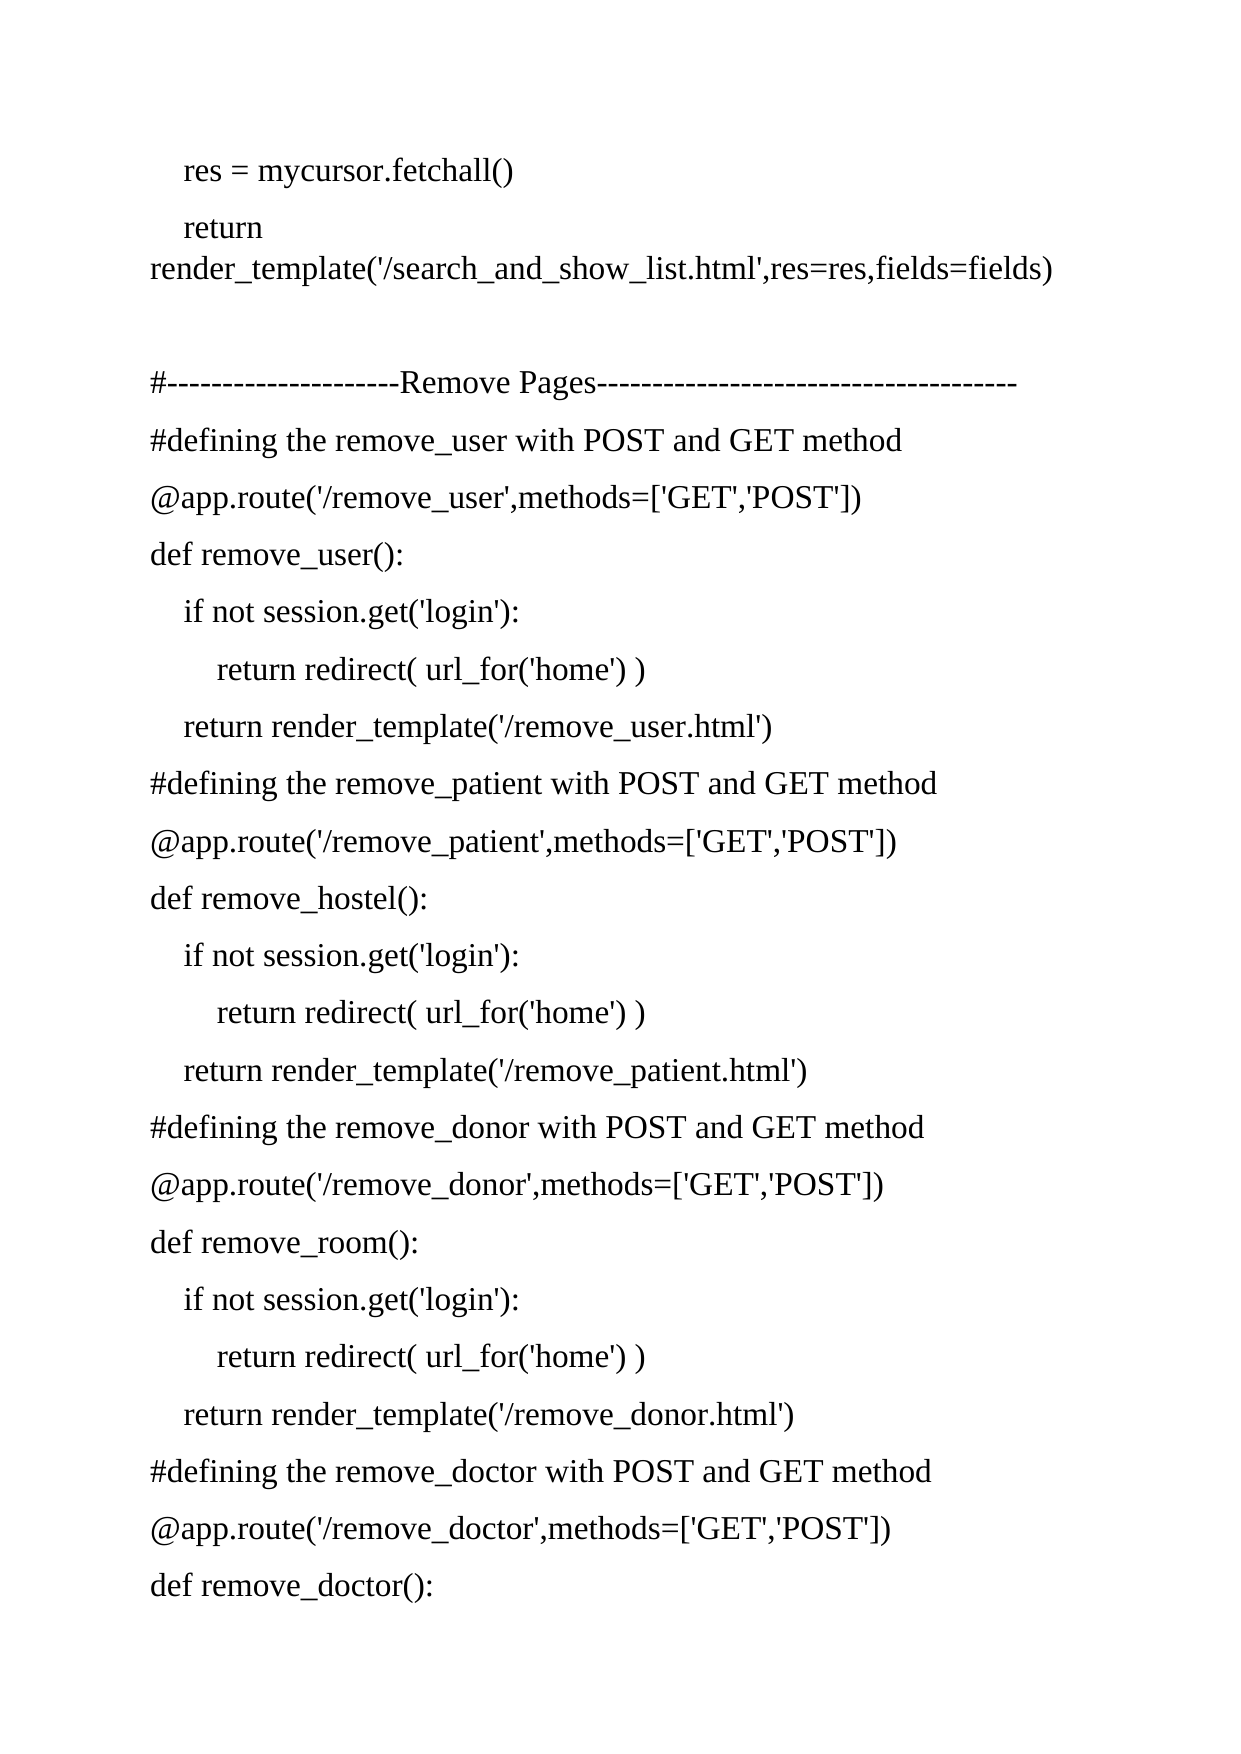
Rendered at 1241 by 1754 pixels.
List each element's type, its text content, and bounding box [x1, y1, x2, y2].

text #defining the remove_patient with POST and GET method [150, 763, 1090, 802]
text if not session.get('login'): [150, 935, 1090, 974]
text #defining the remove_donor with POST and GET method [150, 1107, 1090, 1146]
text if not session.get('login'): [150, 1279, 1090, 1317]
text if not session.get('login'): [150, 592, 1090, 630]
text #---------------------Remove Pages-------------------------------------- [150, 362, 1090, 401]
text def remove_hostel(): [150, 878, 1090, 916]
text return render_template('/remove_user.html') [150, 706, 1090, 744]
text @app.route('/remove_patient',methods=['GET','POST']) [150, 821, 1090, 859]
text return render_template('/remove_patient.html') [150, 1050, 1090, 1088]
text return redirect( url_for('home') ) [150, 649, 1090, 687]
text return render_template('/remove_donor.html') [150, 1394, 1090, 1432]
text #defining the remove_user with POST and GET method [150, 420, 1090, 458]
text return redirect( url_for('home') ) [150, 993, 1090, 1031]
text res = mycursor.fetchall() [150, 150, 1090, 188]
text def remove_user(): [150, 534, 1090, 573]
text @app.route('/remove_user',methods=['GET','POST']) [150, 477, 1090, 515]
text return render_template('/search_and_show_list.html',res=res,fields=fields) [150, 207, 1090, 286]
text return redirect( url_for('home') ) [150, 1336, 1090, 1375]
text def remove_doctor(): [150, 1566, 1090, 1604]
text @app.route('/remove_doctor',methods=['GET','POST']) [150, 1508, 1090, 1547]
text #defining the remove_doctor with POST and GET method [150, 1451, 1090, 1489]
text def remove_room(): [150, 1222, 1090, 1260]
text @app.route('/remove_donor',methods=['GET','POST']) [150, 1164, 1090, 1203]
